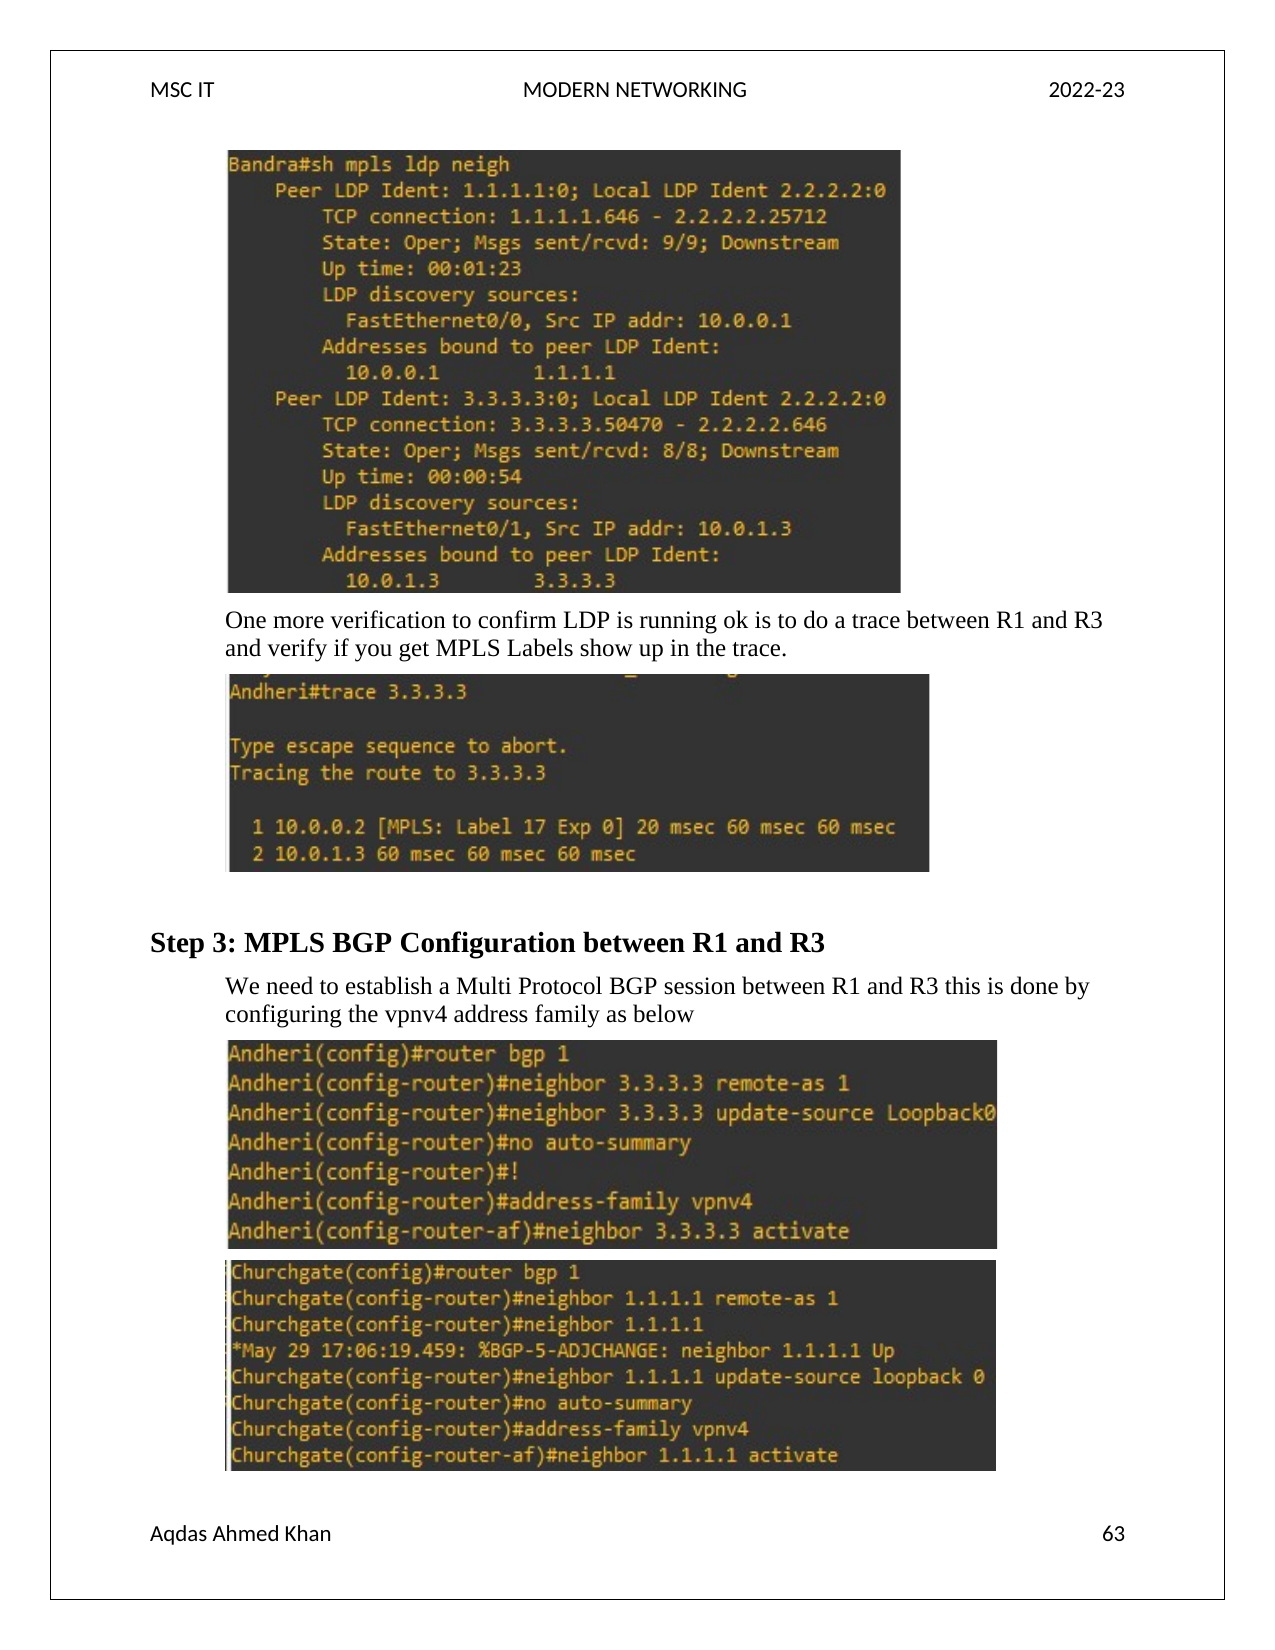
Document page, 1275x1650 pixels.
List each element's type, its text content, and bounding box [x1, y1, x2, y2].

text Step 3: MPLS BGP Configuration between R1 and R3 [150, 925, 1125, 958]
text One more verification to confirm LDP is running ok is to do a trace between R1 and R3 and verify if you get MPLS Labels show up in the trace. [225, 605, 1125, 662]
text We need to establish a Multi Protocol BGP session between R1 and R3 this is done by configuring the vpnv4 address family as below [225, 971, 1125, 1028]
picture [225, 1040, 998, 1249]
picture [225, 1260, 996, 1471]
picture [225, 674, 930, 872]
picture [225, 150, 901, 593]
